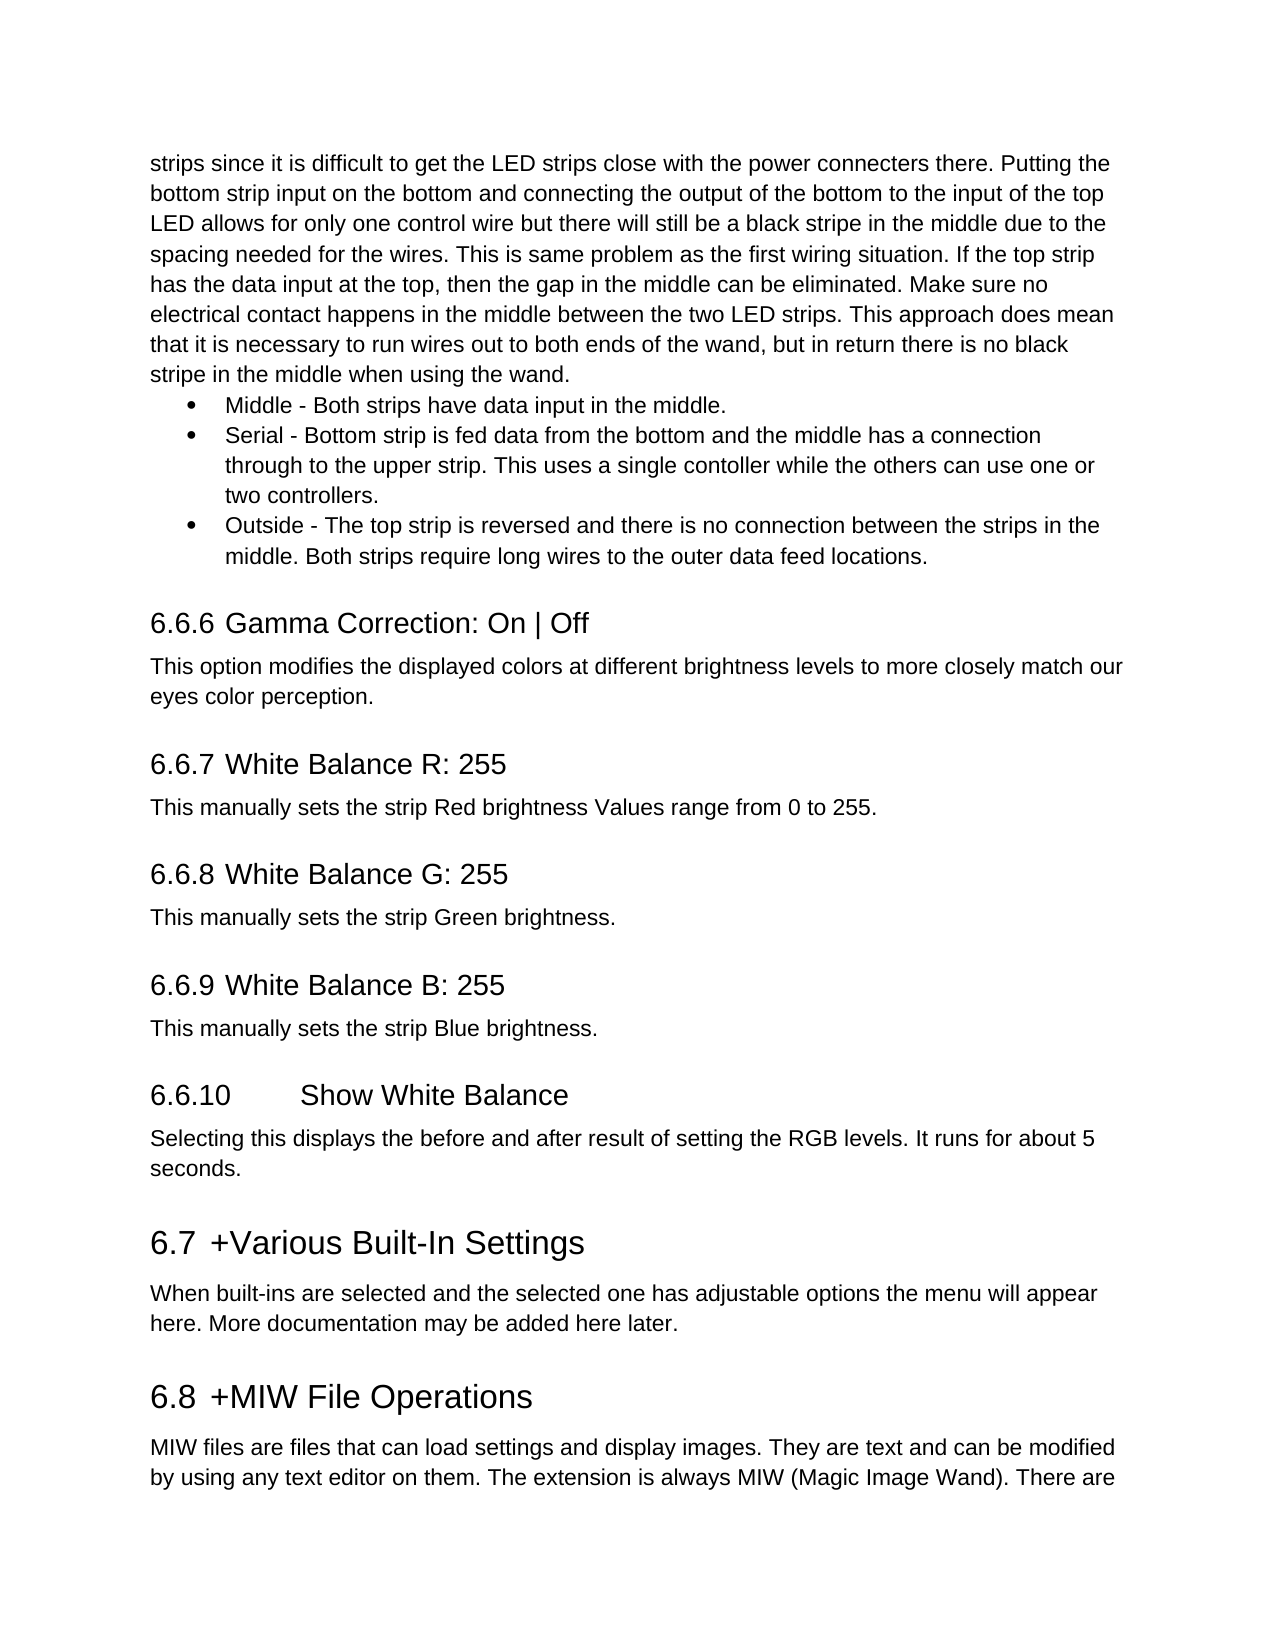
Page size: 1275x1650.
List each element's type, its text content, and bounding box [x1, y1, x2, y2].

text When built-ins are selected and the selected one has adjustable options the menu will appear here. More documentation may be added here later. [150, 1279, 1125, 1336]
list Serial - Bottom strip is fed data from the bottom and the middle has a connection through to the upper strip. This uses a single contoller while the others can use one or two controllers. [187, 422, 1125, 509]
subtitle White Balance G: 255 [150, 857, 1125, 891]
subtitle Gamma Correction: On | Off [150, 606, 1125, 640]
subtitle Show White Balance [150, 1078, 1125, 1112]
subtitle White Balance B: 255 [150, 968, 1125, 1001]
list Outside - The top strip is reversed and there is no connection between the strips in the middle. Both strips require long wires to the outer data feed locations. [187, 512, 1125, 569]
subtitle White Balance R: 255 [150, 747, 1125, 780]
text This option modifies the displayed colors at different brightness levels to more closely match our eyes color perception. [150, 653, 1125, 710]
text This manually sets the strip Green brightness. [150, 904, 1125, 931]
subtitle +Various Built-In Settings [150, 1223, 1125, 1261]
text Selecting this displays the before and after result of setting the RGB levels. It runs for about 5 seconds. [150, 1125, 1125, 1182]
text This manually sets the strip Red brightness Values range from 0 to 255. [150, 794, 1125, 820]
subtitle +MIW File Operations [150, 1377, 1125, 1416]
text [150, 150, 1125, 388]
text This manually sets the strip Blue brightness. [150, 1014, 1125, 1041]
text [150, 1434, 1125, 1491]
list Middle - Both strips have data input in the middle. [187, 392, 1125, 418]
